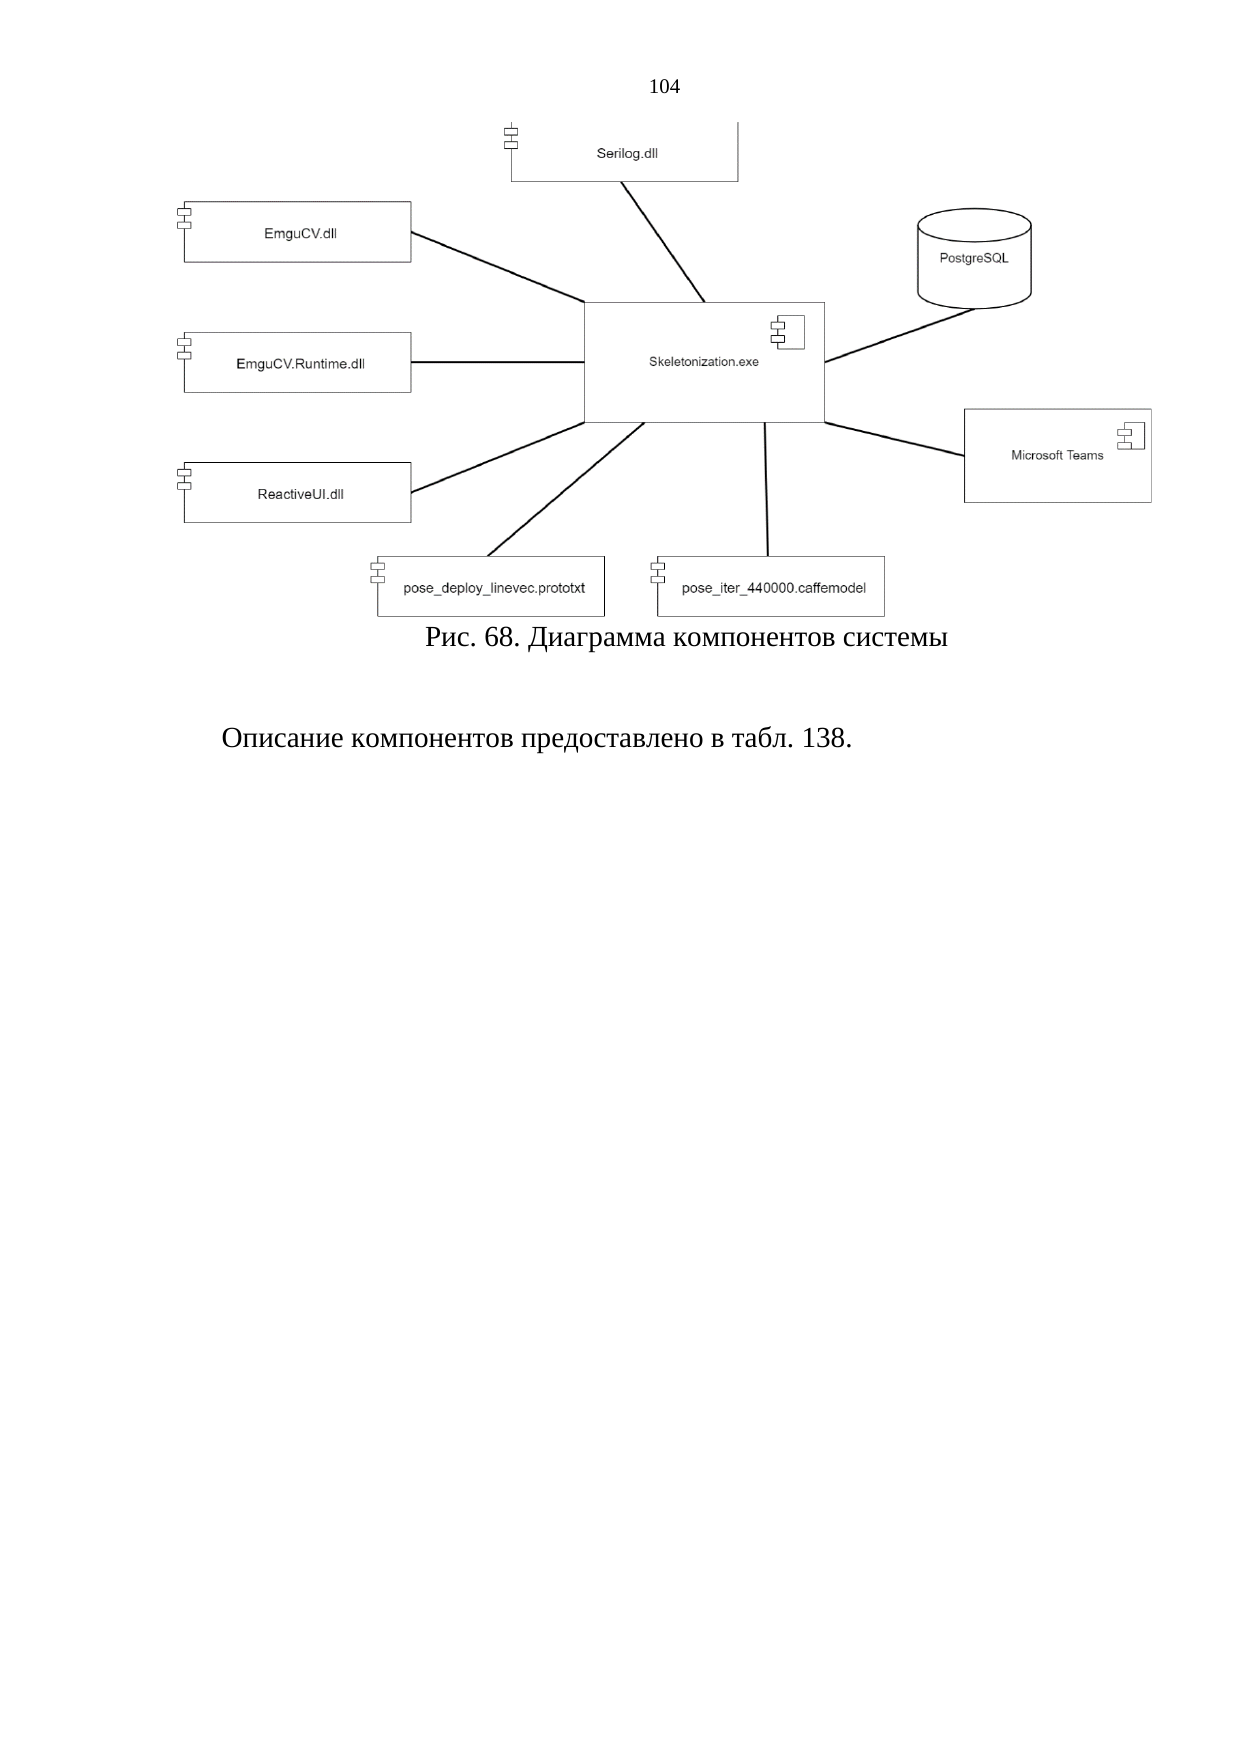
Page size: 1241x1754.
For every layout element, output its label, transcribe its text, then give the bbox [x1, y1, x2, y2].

text Описание компонентов предоставлено в табл. 138. [177, 720, 1152, 753]
text Рис. 68. Диаграмма компонентов системы [177, 619, 1152, 653]
picture [177, 122, 1152, 617]
